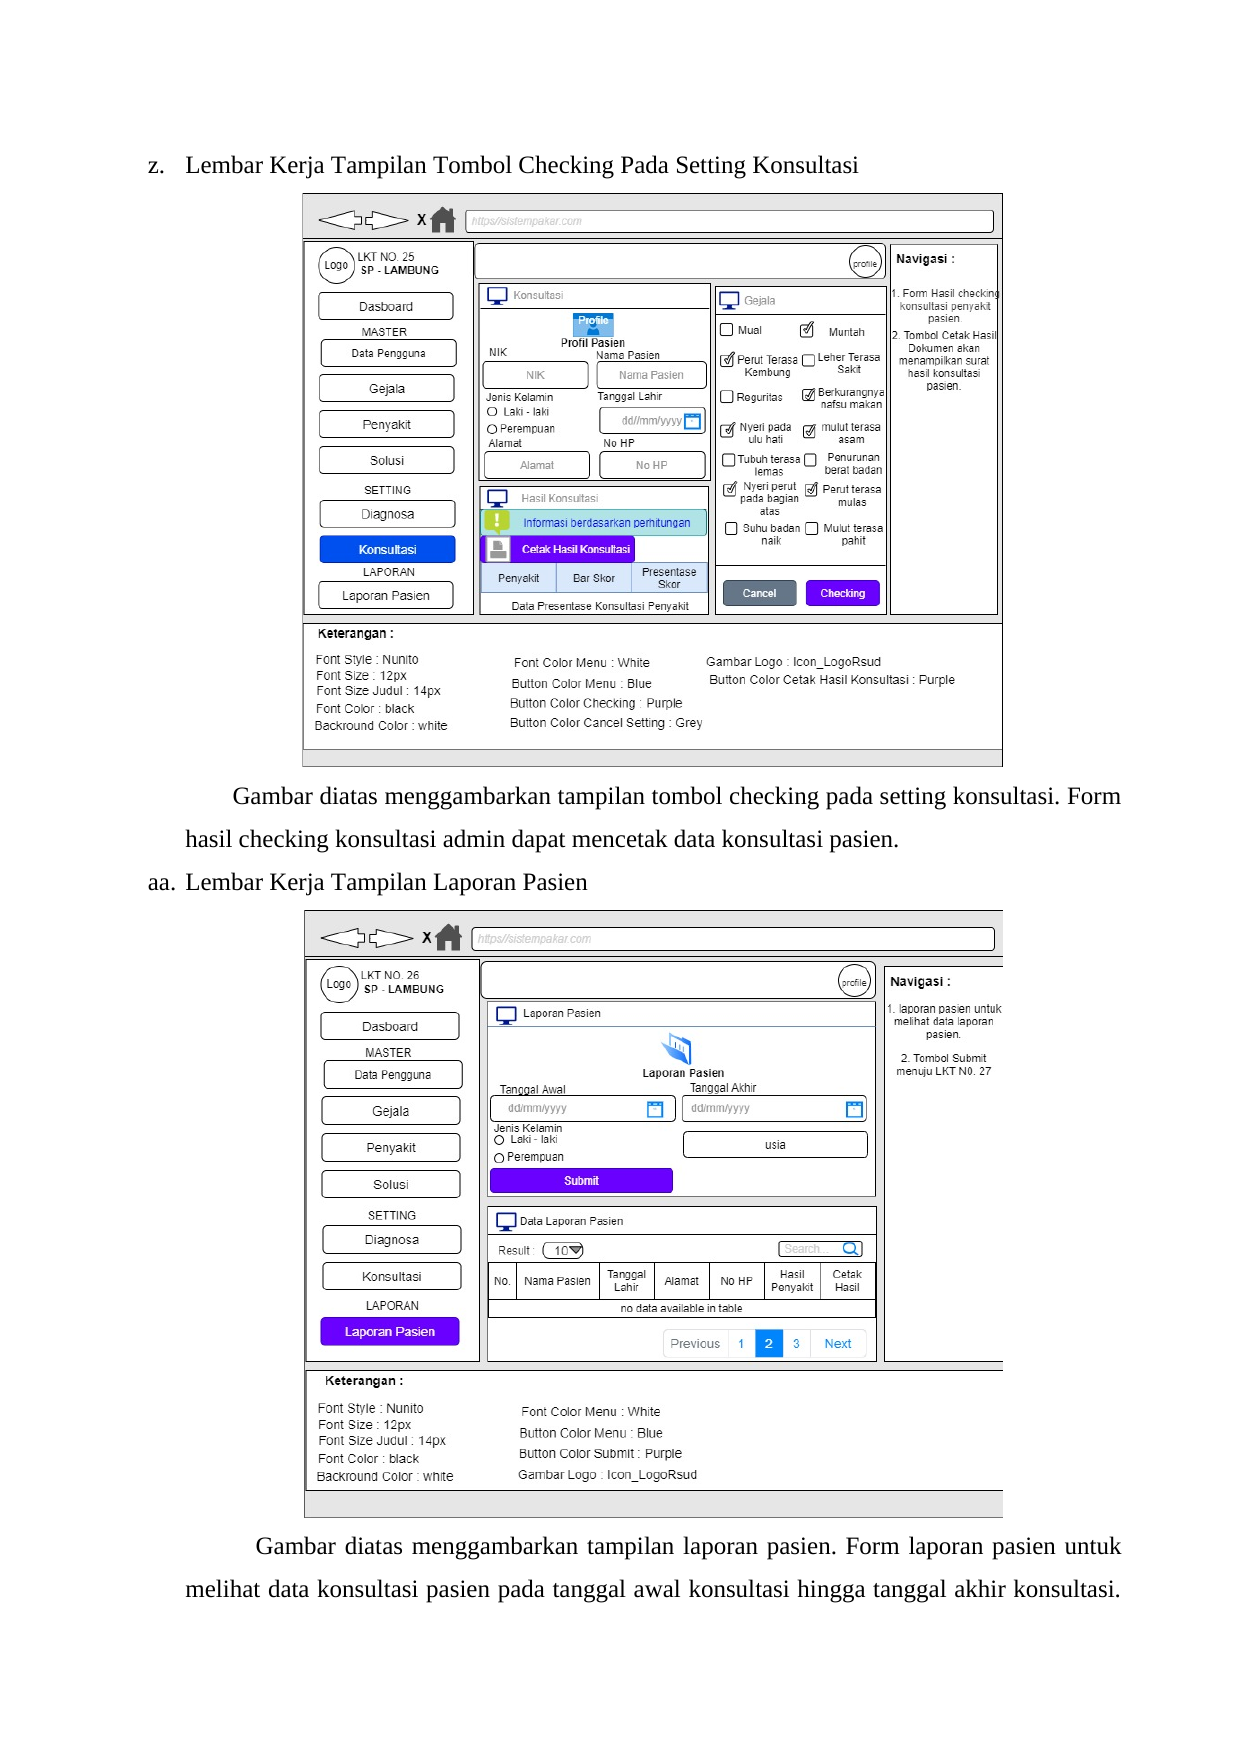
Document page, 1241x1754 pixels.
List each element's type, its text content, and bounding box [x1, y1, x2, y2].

list Lembar Kerja Tampilan Tombol Checking Pada Setting Konsultasi [148, 150, 1122, 179]
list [185, 1531, 1122, 1603]
picture [302, 193, 1005, 767]
list Lembar Kerja Tampilan Laporan Pasien [148, 867, 1122, 896]
picture [304, 910, 1003, 1518]
list Gambar diatas menggambarkan tampilan tombol checking pada setting konsultasi. Form hasil checking konsultasi admin dapat mencetak data konsultasi pasien. [185, 781, 1122, 853]
